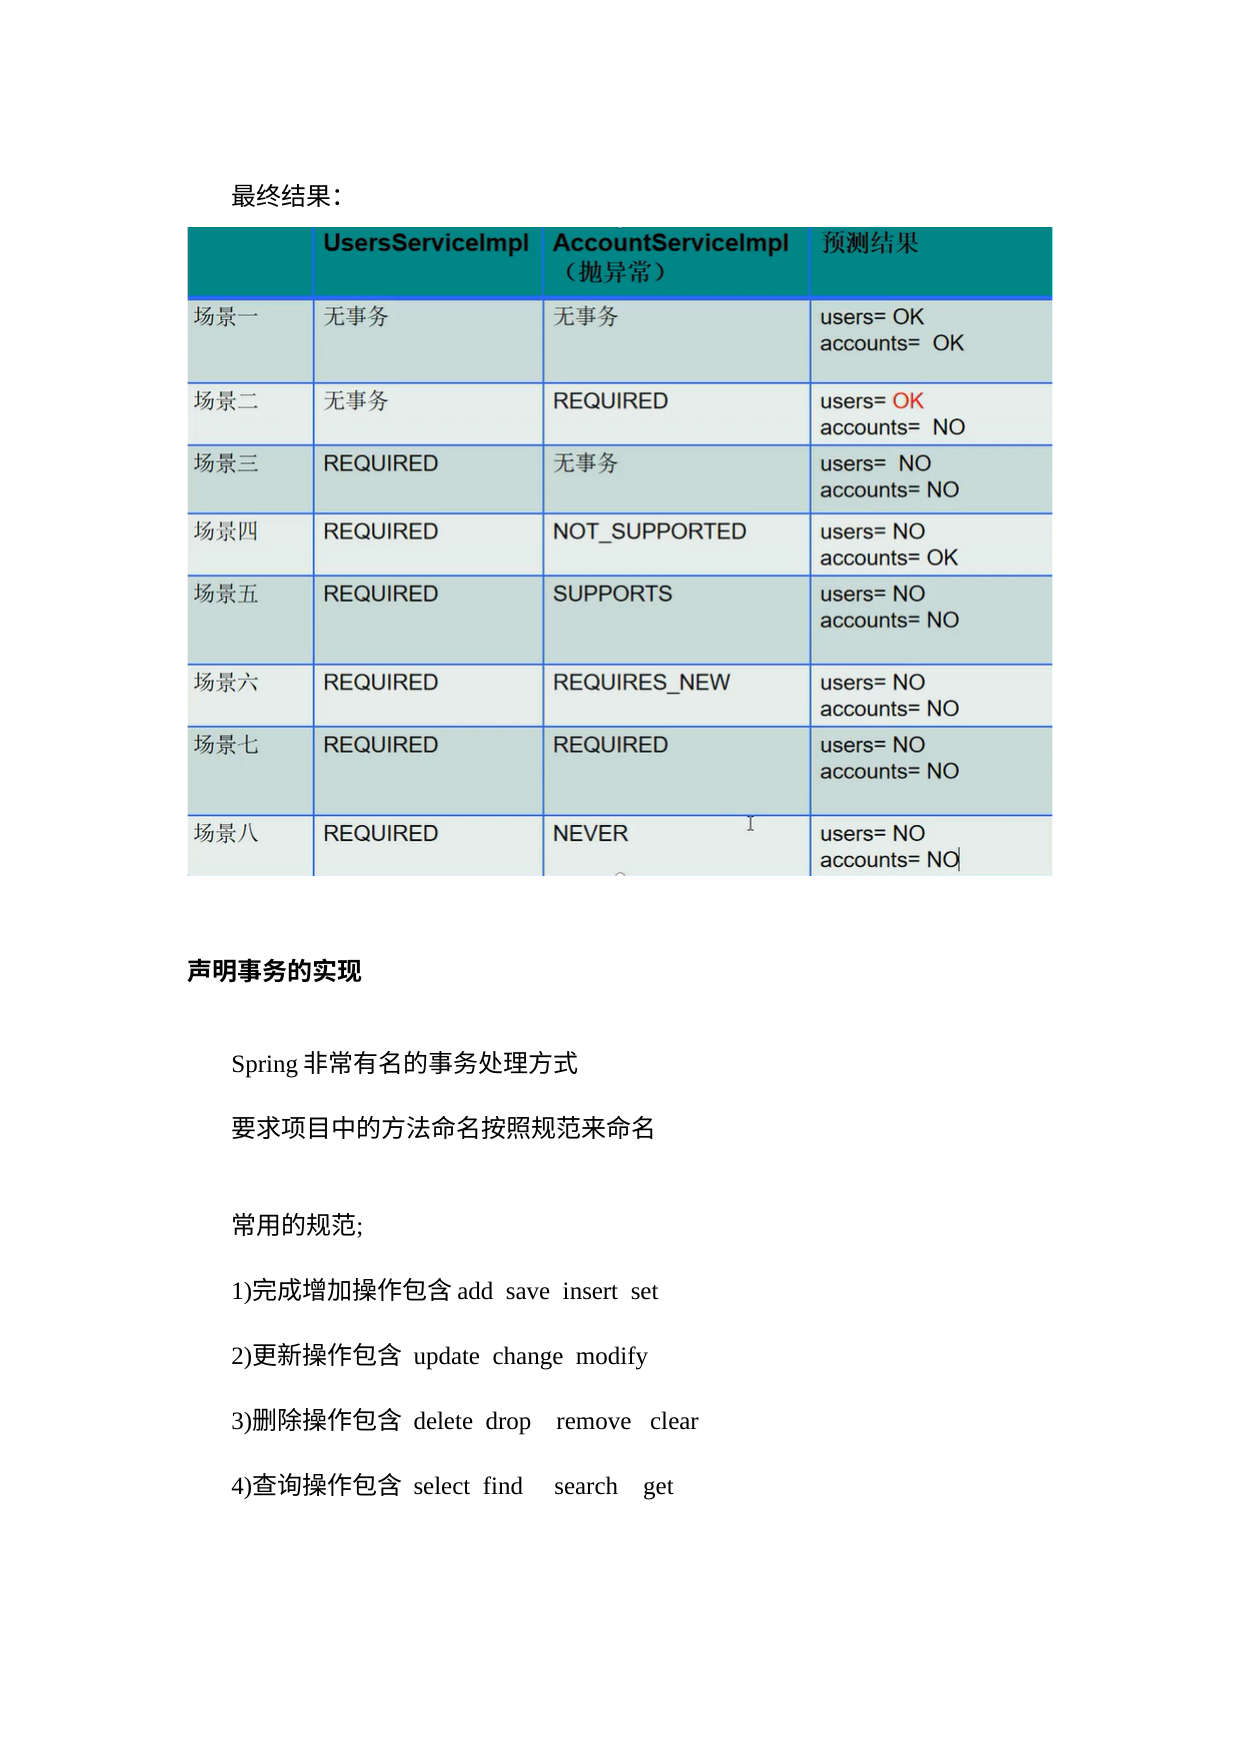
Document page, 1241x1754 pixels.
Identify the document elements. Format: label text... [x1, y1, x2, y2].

text 2)更新操作包含 update change modify [187, 1321, 1053, 1386]
text 常用的规范; [187, 1191, 1053, 1256]
text 3)删除操作包含 delete drop remove clear [187, 1386, 1053, 1451]
text Spring非常有名的事务处理方式 [187, 1029, 1053, 1094]
text 4)查询操作包含 select find search get [187, 1451, 1053, 1516]
text 最终结果： [187, 162, 1053, 227]
text 1)完成增加操作包含add save insert set [187, 1256, 1053, 1321]
subtitle 声明事务的实现 [187, 937, 1053, 1002]
picture [187, 227, 1053, 876]
text 要求项目中的方法命名按照规范来命名 [187, 1094, 1053, 1159]
